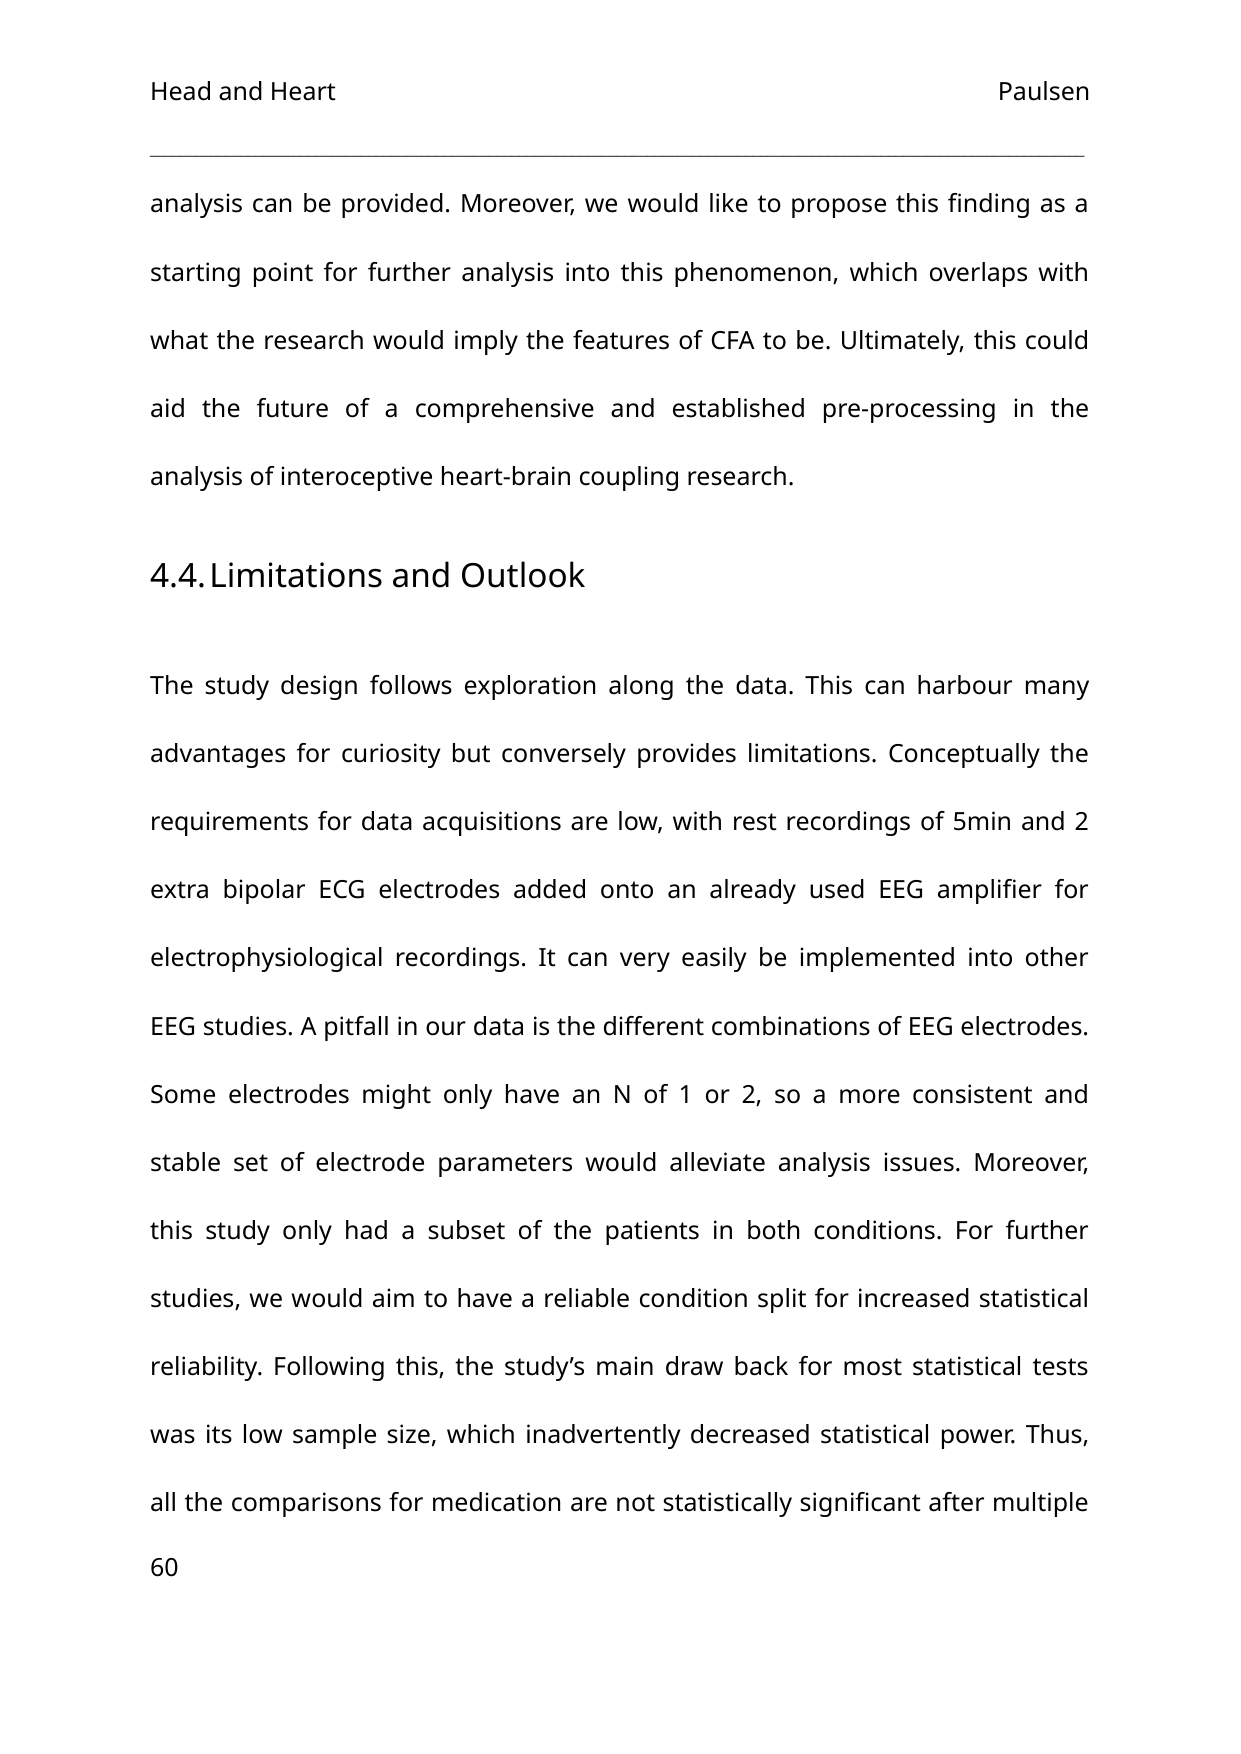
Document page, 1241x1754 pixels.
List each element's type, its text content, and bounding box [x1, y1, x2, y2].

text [150, 667, 1090, 1519]
subtitle Limitations and Outlook [150, 552, 1090, 597]
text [150, 186, 1090, 493]
